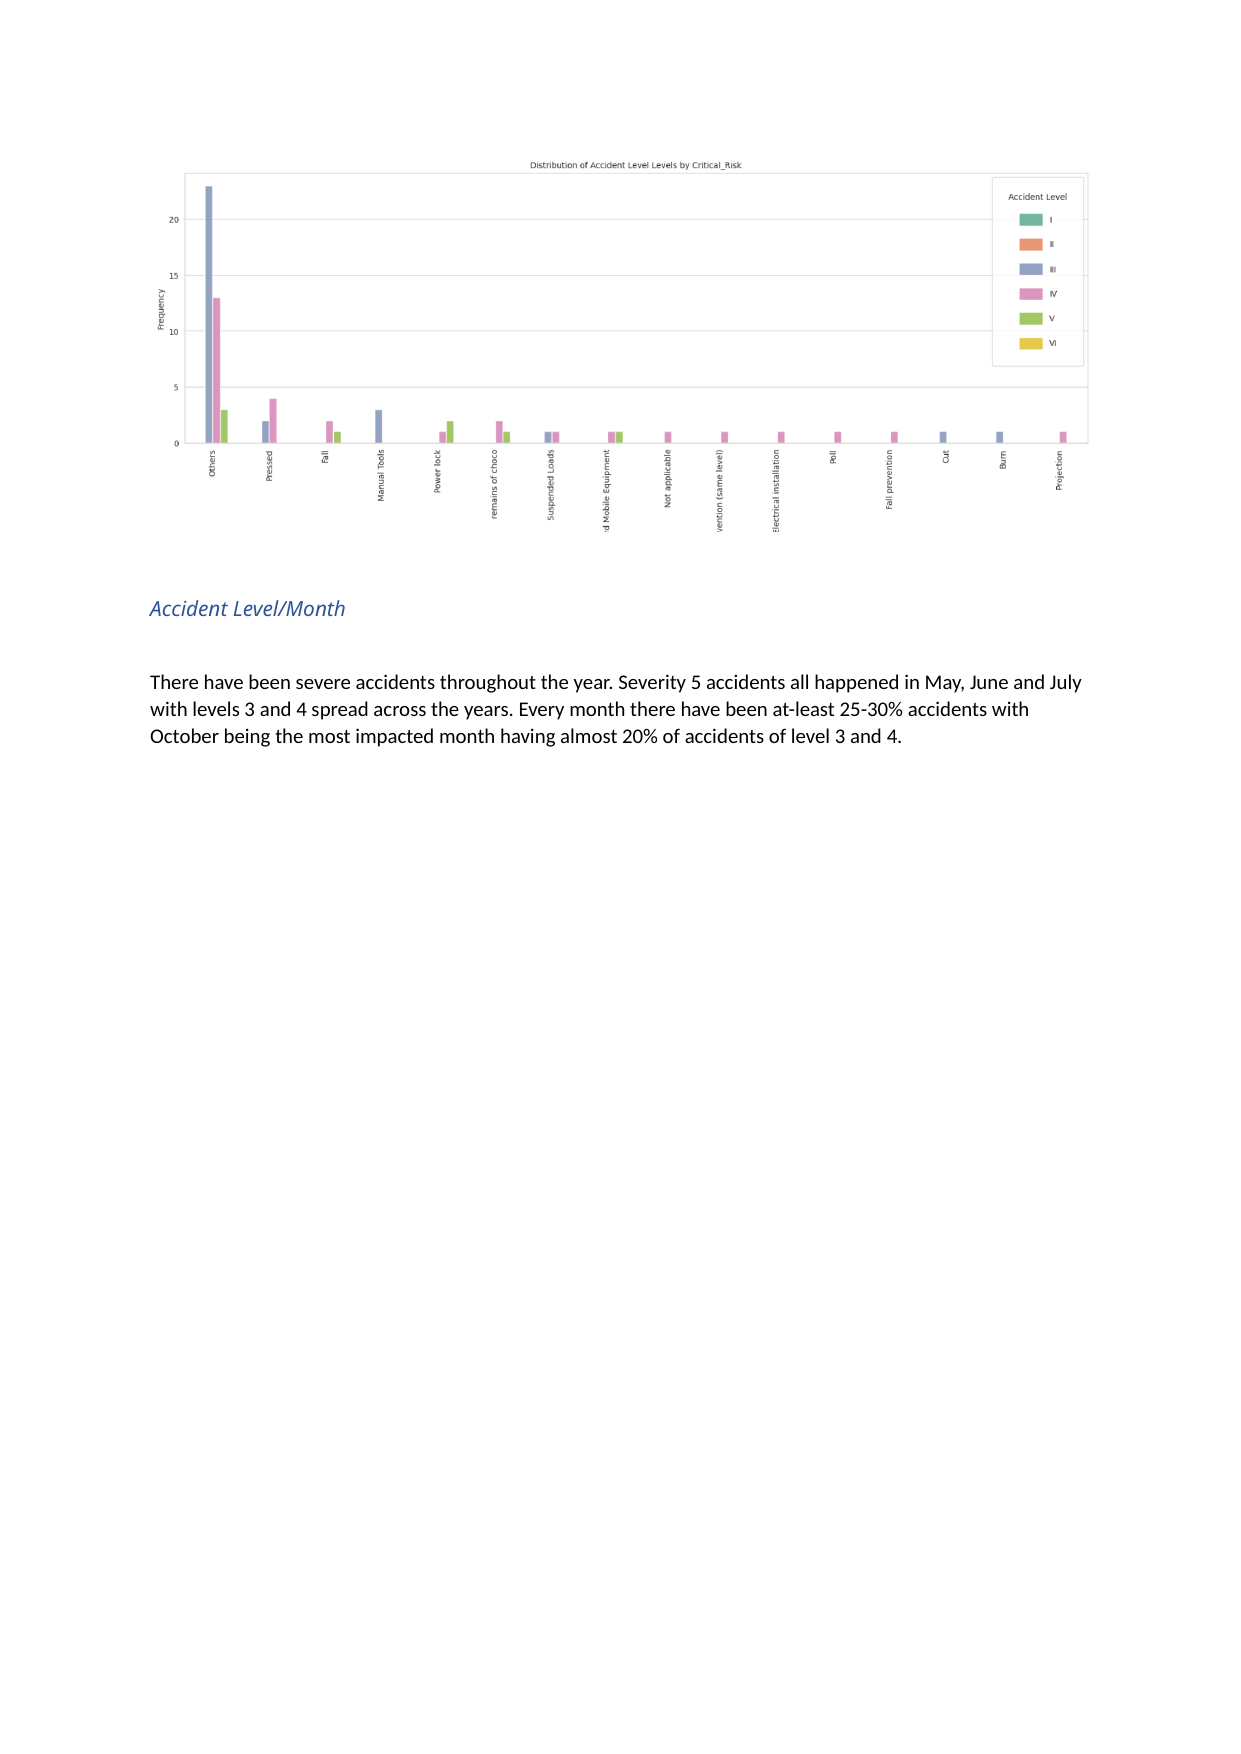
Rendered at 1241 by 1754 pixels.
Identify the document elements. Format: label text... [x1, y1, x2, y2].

picture [150, 150, 1091, 532]
text There have been severe accidents throughout the year. Severity 5 accidents all happened in May, June and July with levels 3 and 4 spread across the years. Every month there have been at-least 25-30% accidents with October being the most impacted month having almost 20% of accidents of level 3 and 4. [150, 669, 1090, 749]
subtitle Accident Level/Month [150, 594, 1090, 623]
